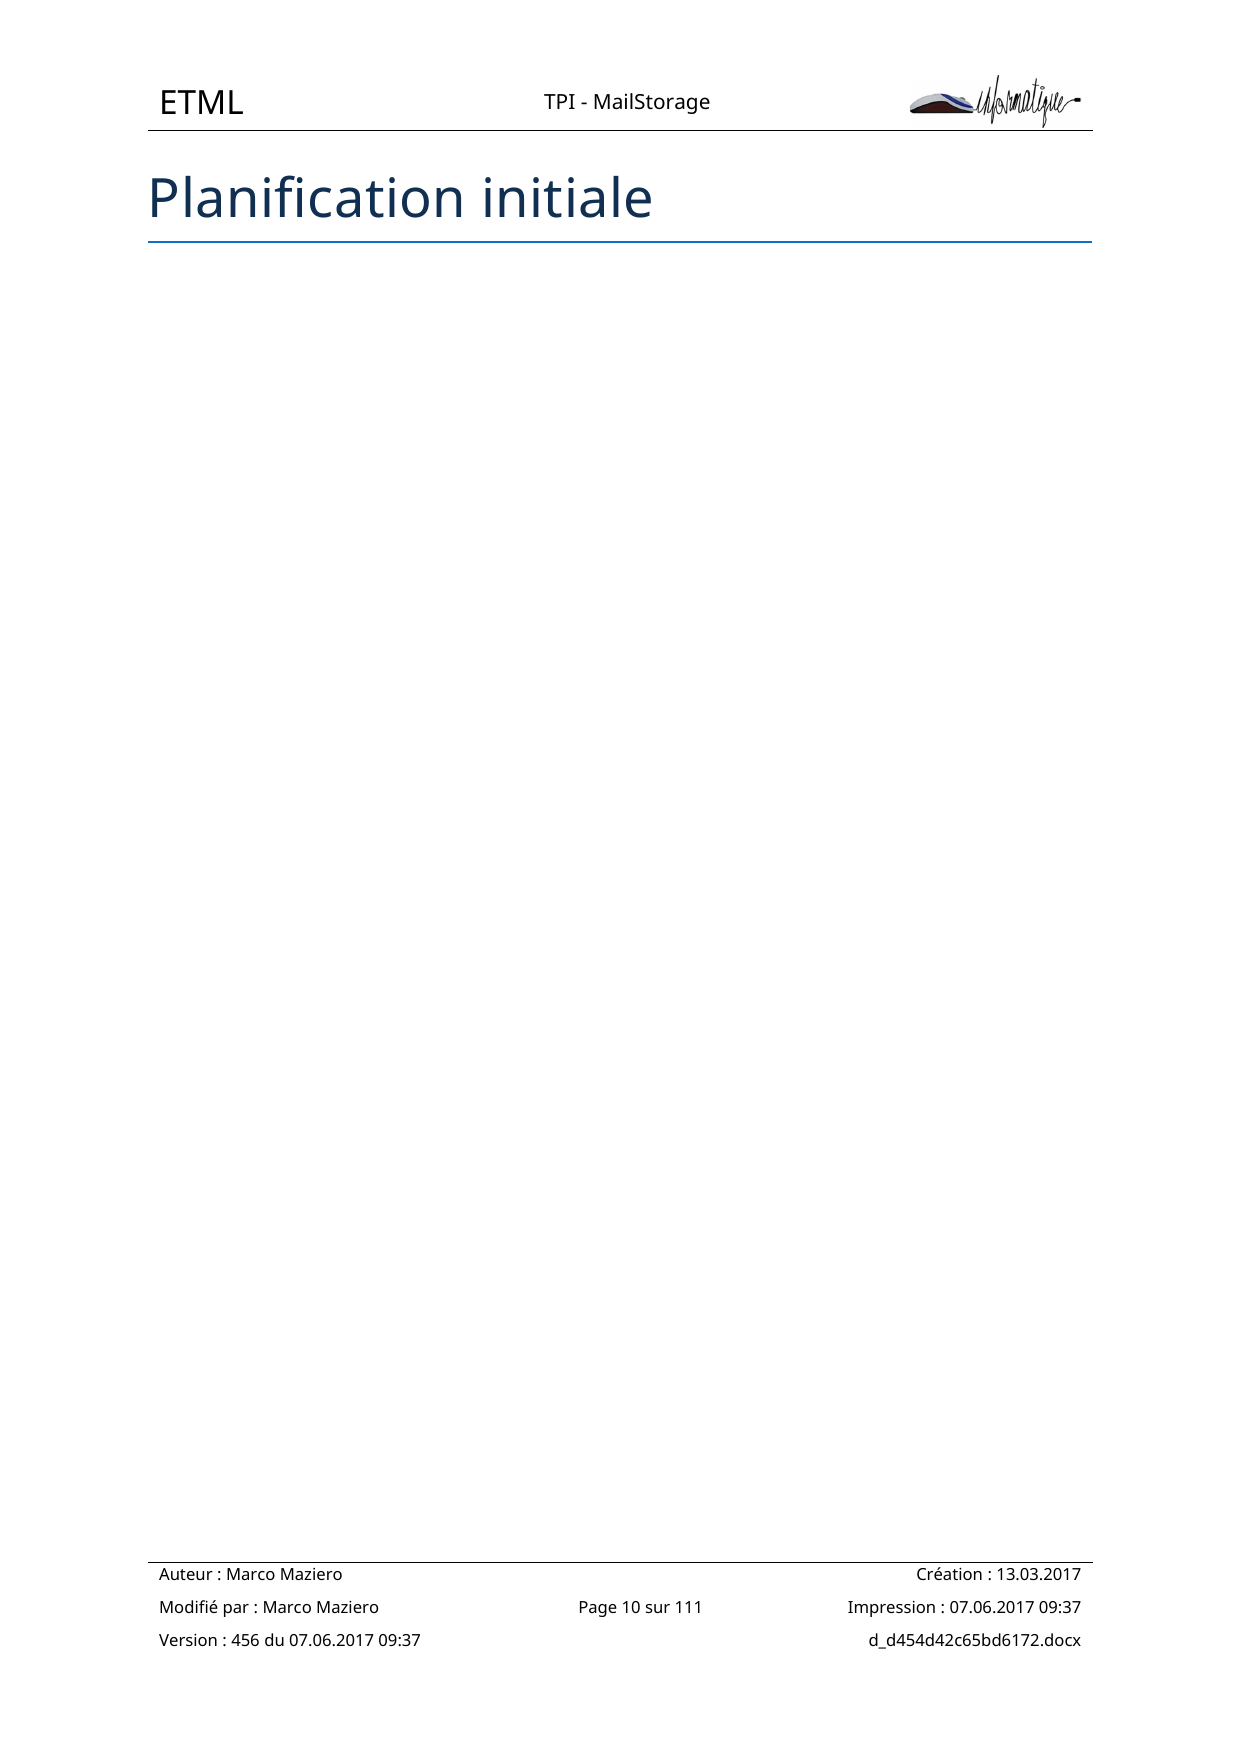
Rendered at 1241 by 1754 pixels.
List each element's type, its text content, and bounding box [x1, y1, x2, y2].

title Planification initiale [148, 159, 1092, 241]
picture [909, 75, 1082, 128]
